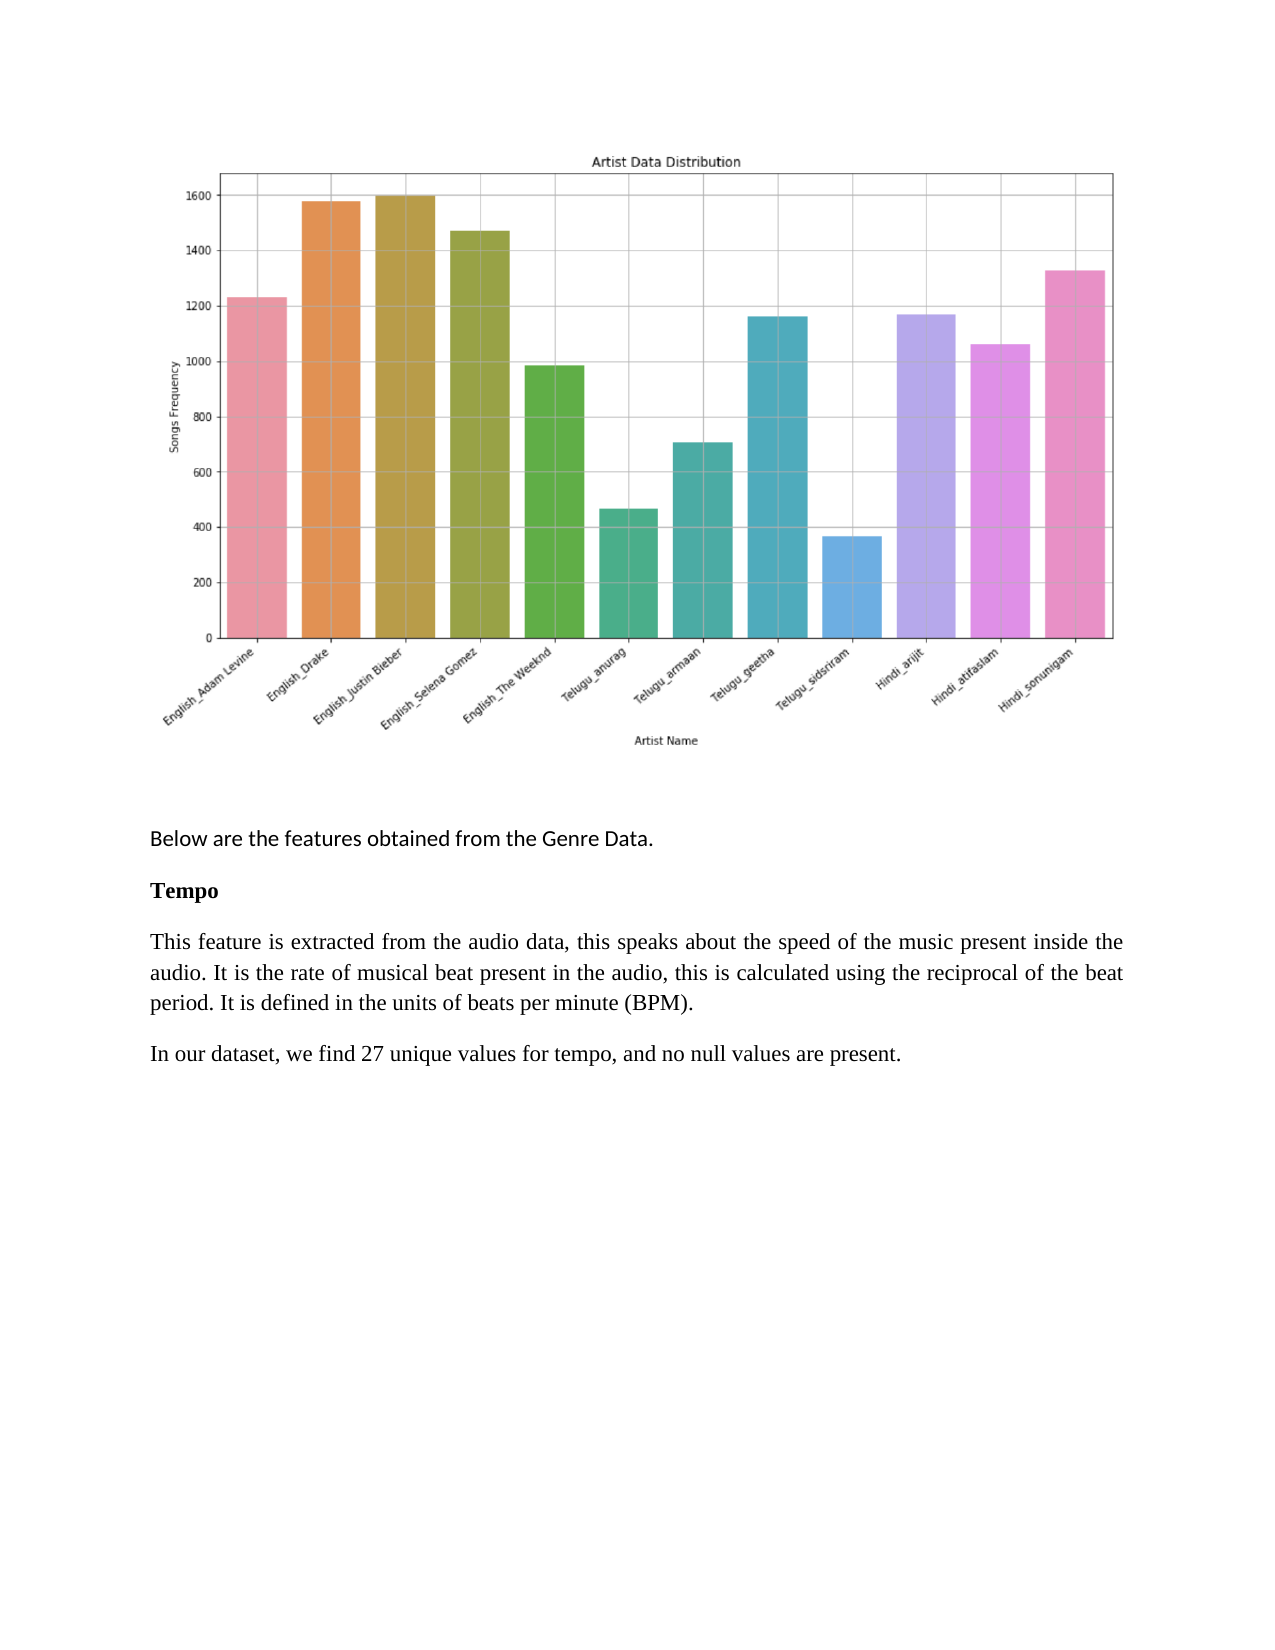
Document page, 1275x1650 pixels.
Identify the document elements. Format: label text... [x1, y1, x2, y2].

picture [150, 150, 1125, 749]
text In our dataset, we find 27 unique values for tempo, and no null values are present. [150, 1040, 1125, 1066]
text Tempo [150, 877, 1125, 904]
text Below are the features obtained from the Genre Data. [150, 824, 1125, 852]
text This feature is extracted from the audio data, this speaks about the speed of the music present inside the audio. It is the rate of musical beat present in the audio, this is calculated using the reciprocal of the beat period. It is defined in the units of beats per minute (BPM). [150, 928, 1125, 1015]
